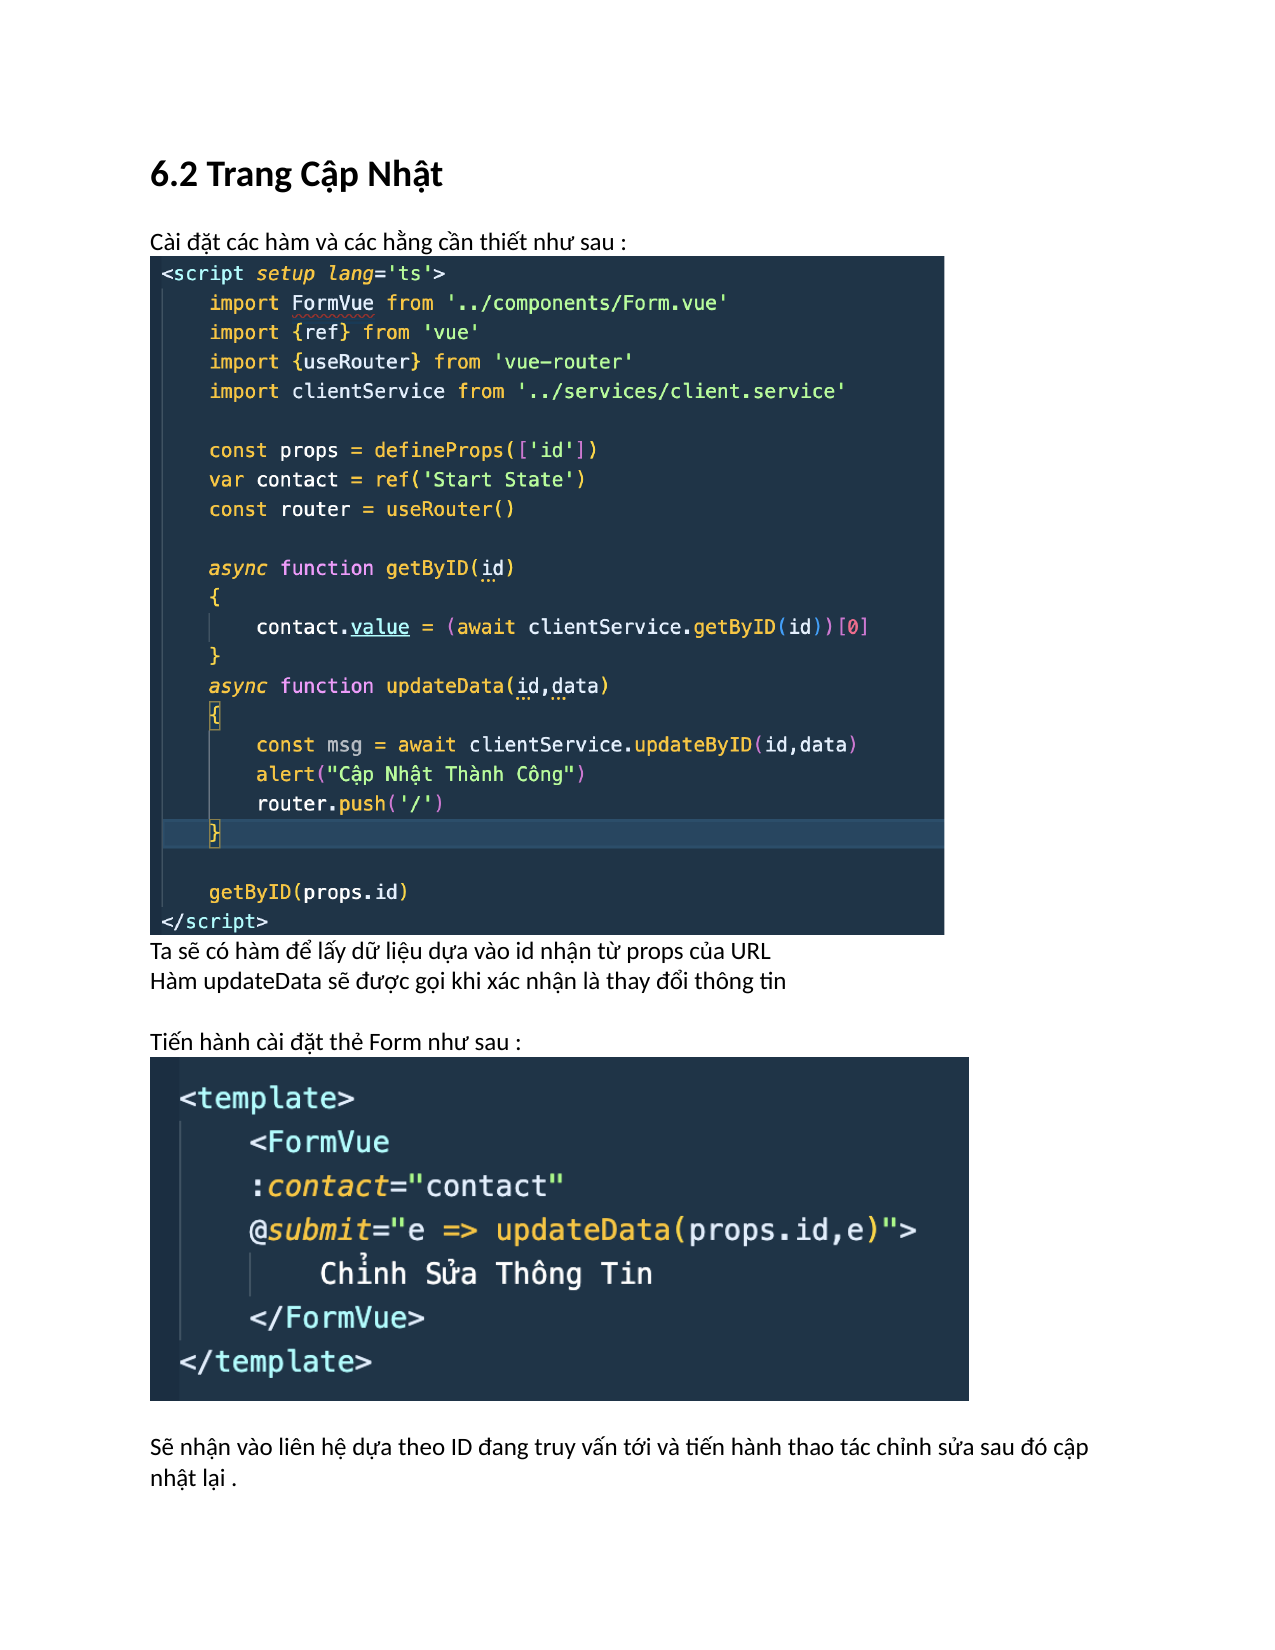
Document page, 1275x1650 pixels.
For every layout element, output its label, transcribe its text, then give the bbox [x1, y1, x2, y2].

text Tiến hành cài đặt thẻ Form như sau : [150, 1027, 1125, 1057]
text Sẽ nhận vào liên hệ dựa theo ID đang truy vấn tới và tiến hành thao tác chỉnh sửa sau đó cập nhật lại . [150, 1431, 1125, 1492]
picture [150, 1057, 969, 1401]
picture [150, 256, 945, 935]
text Hàm updateData sẽ được gọi khi xác nhận là thay đổi thông tin [150, 966, 1125, 996]
text Cài đặt các hàm và các hằng cần thiết như sau : [150, 226, 1125, 257]
text Ta sẽ có hàm để lấy dữ liệu dựa vào id nhận từ props của URL [150, 935, 1125, 966]
subtitle 6.2 Trang Cập Nhật [150, 150, 1125, 196]
